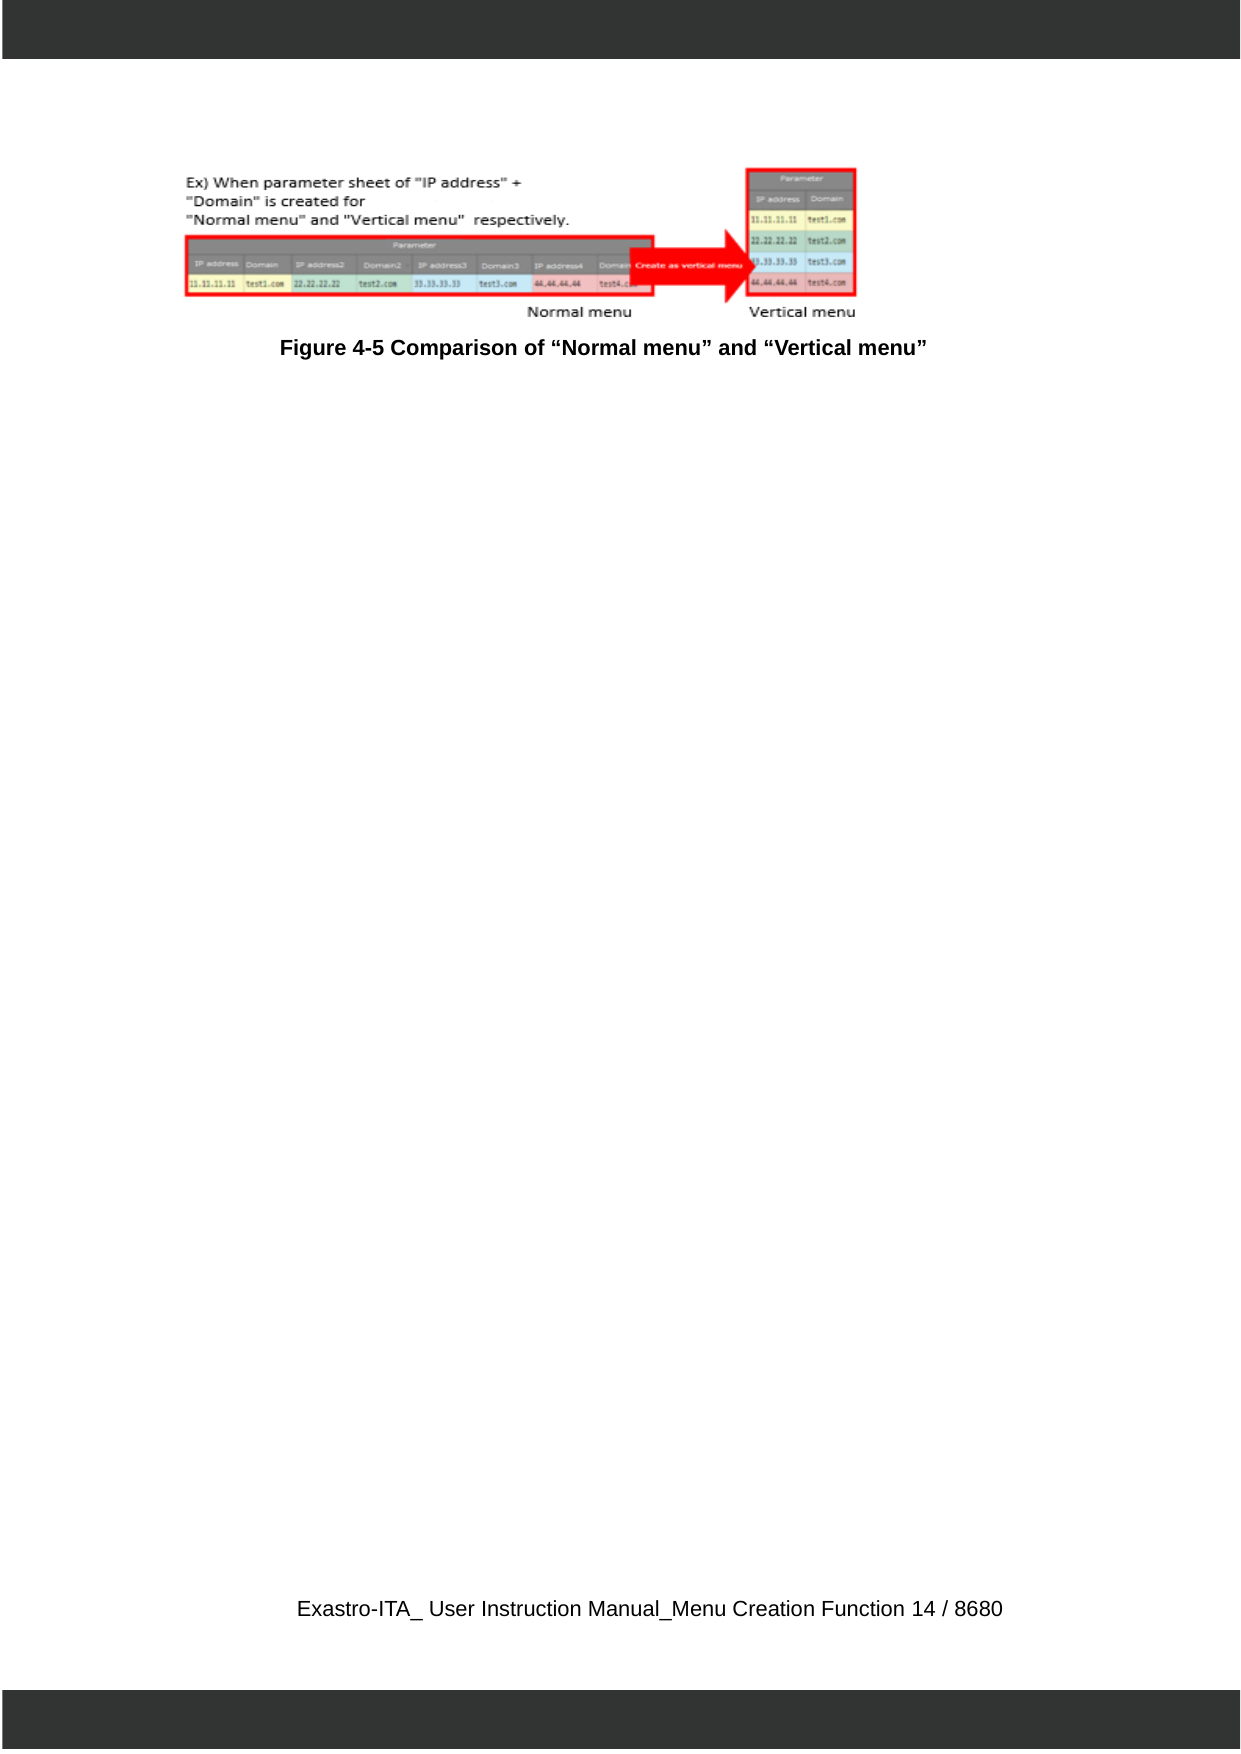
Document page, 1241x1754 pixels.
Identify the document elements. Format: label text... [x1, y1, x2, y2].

picture [2, 1690, 1241, 1749]
picture [182, 165, 880, 322]
text Figure 4-5 Comparison of “Normal menu” and “Vertical menu” [148, 332, 1152, 362]
picture [2, 0, 1241, 59]
